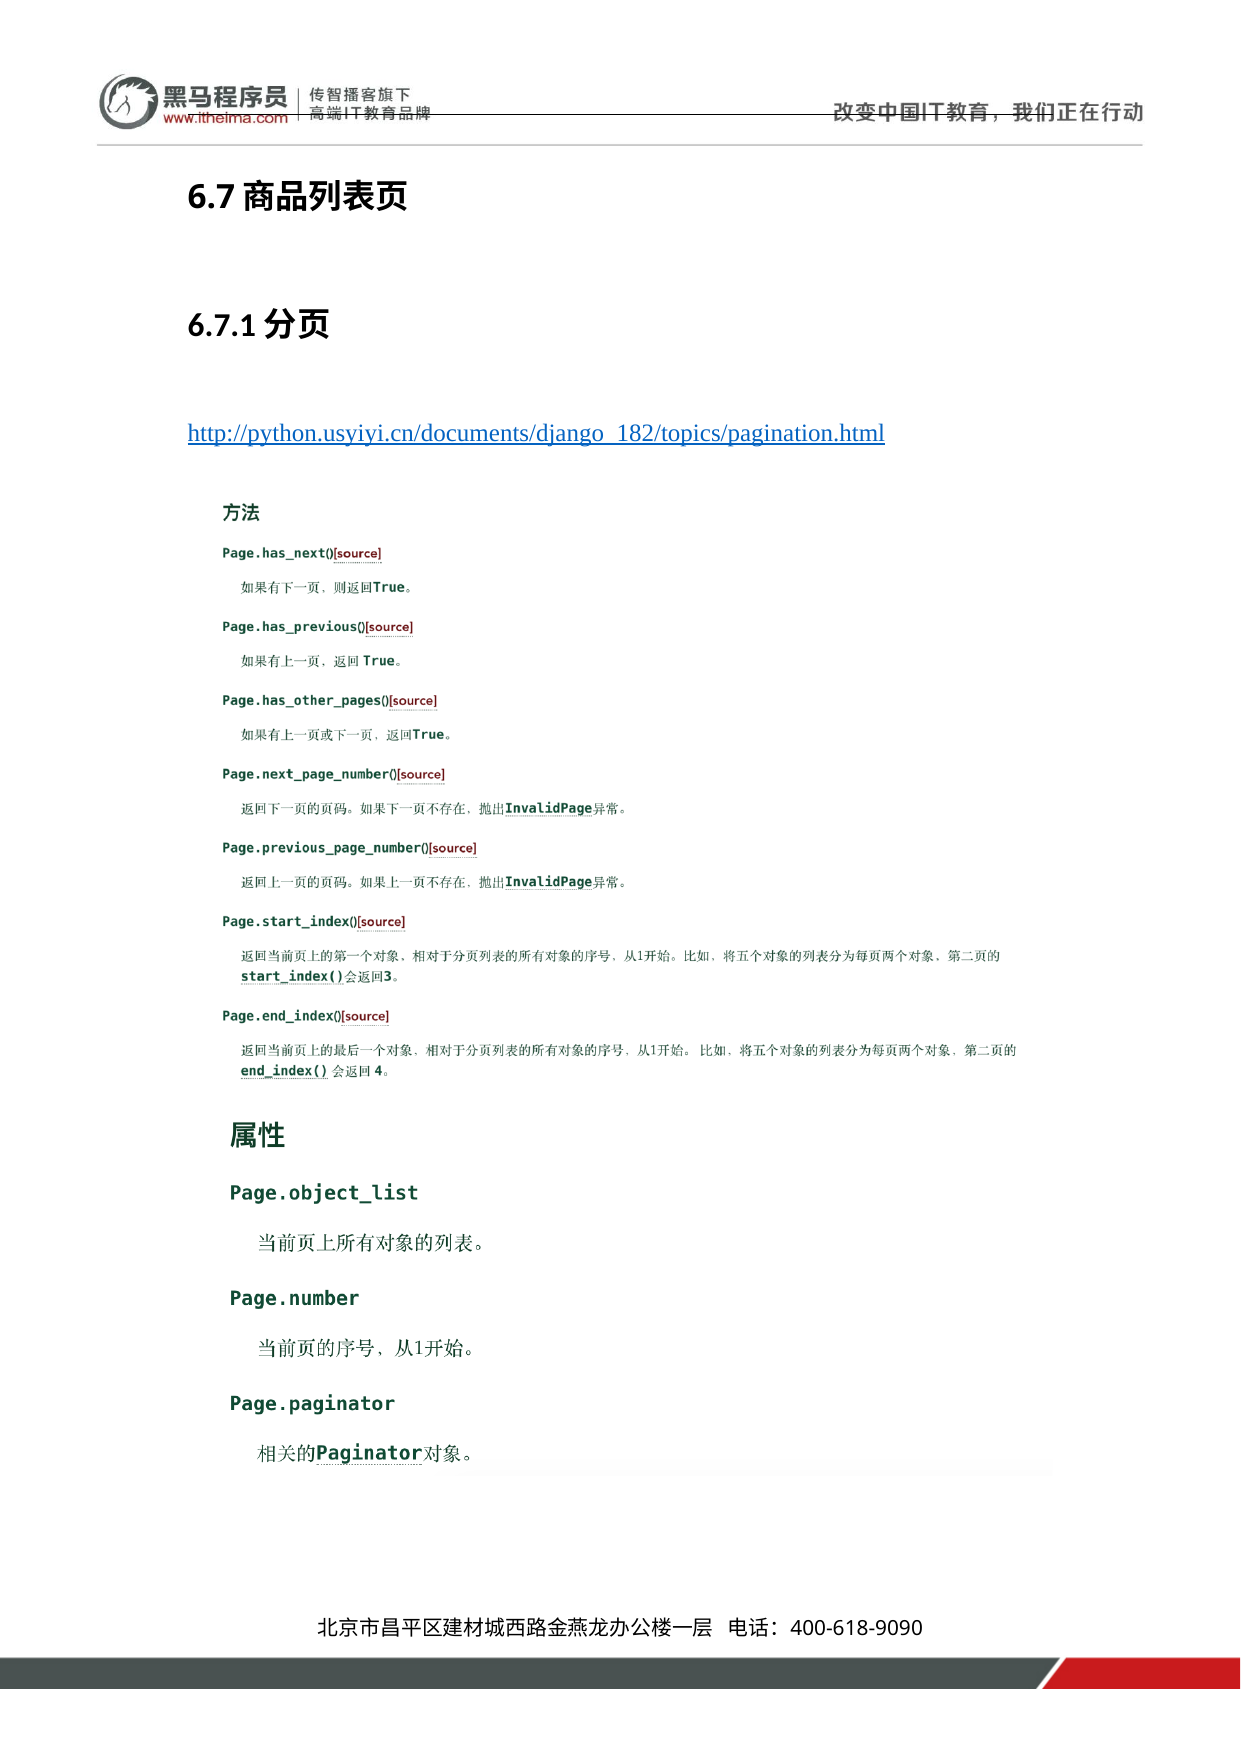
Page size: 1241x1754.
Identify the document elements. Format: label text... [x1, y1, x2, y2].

subtitle 6.7商品列表页 [187, 162, 1053, 227]
picture [0, 1599, 1241, 1689]
subtitle 6.7.1 分页 [187, 289, 1053, 354]
picture [0, 3, 1241, 153]
text http://python.usyiyi.cn/documents/django_182/topics/pagination.html [187, 417, 1053, 449]
picture [187, 1112, 1053, 1476]
picture [187, 493, 1053, 1088]
